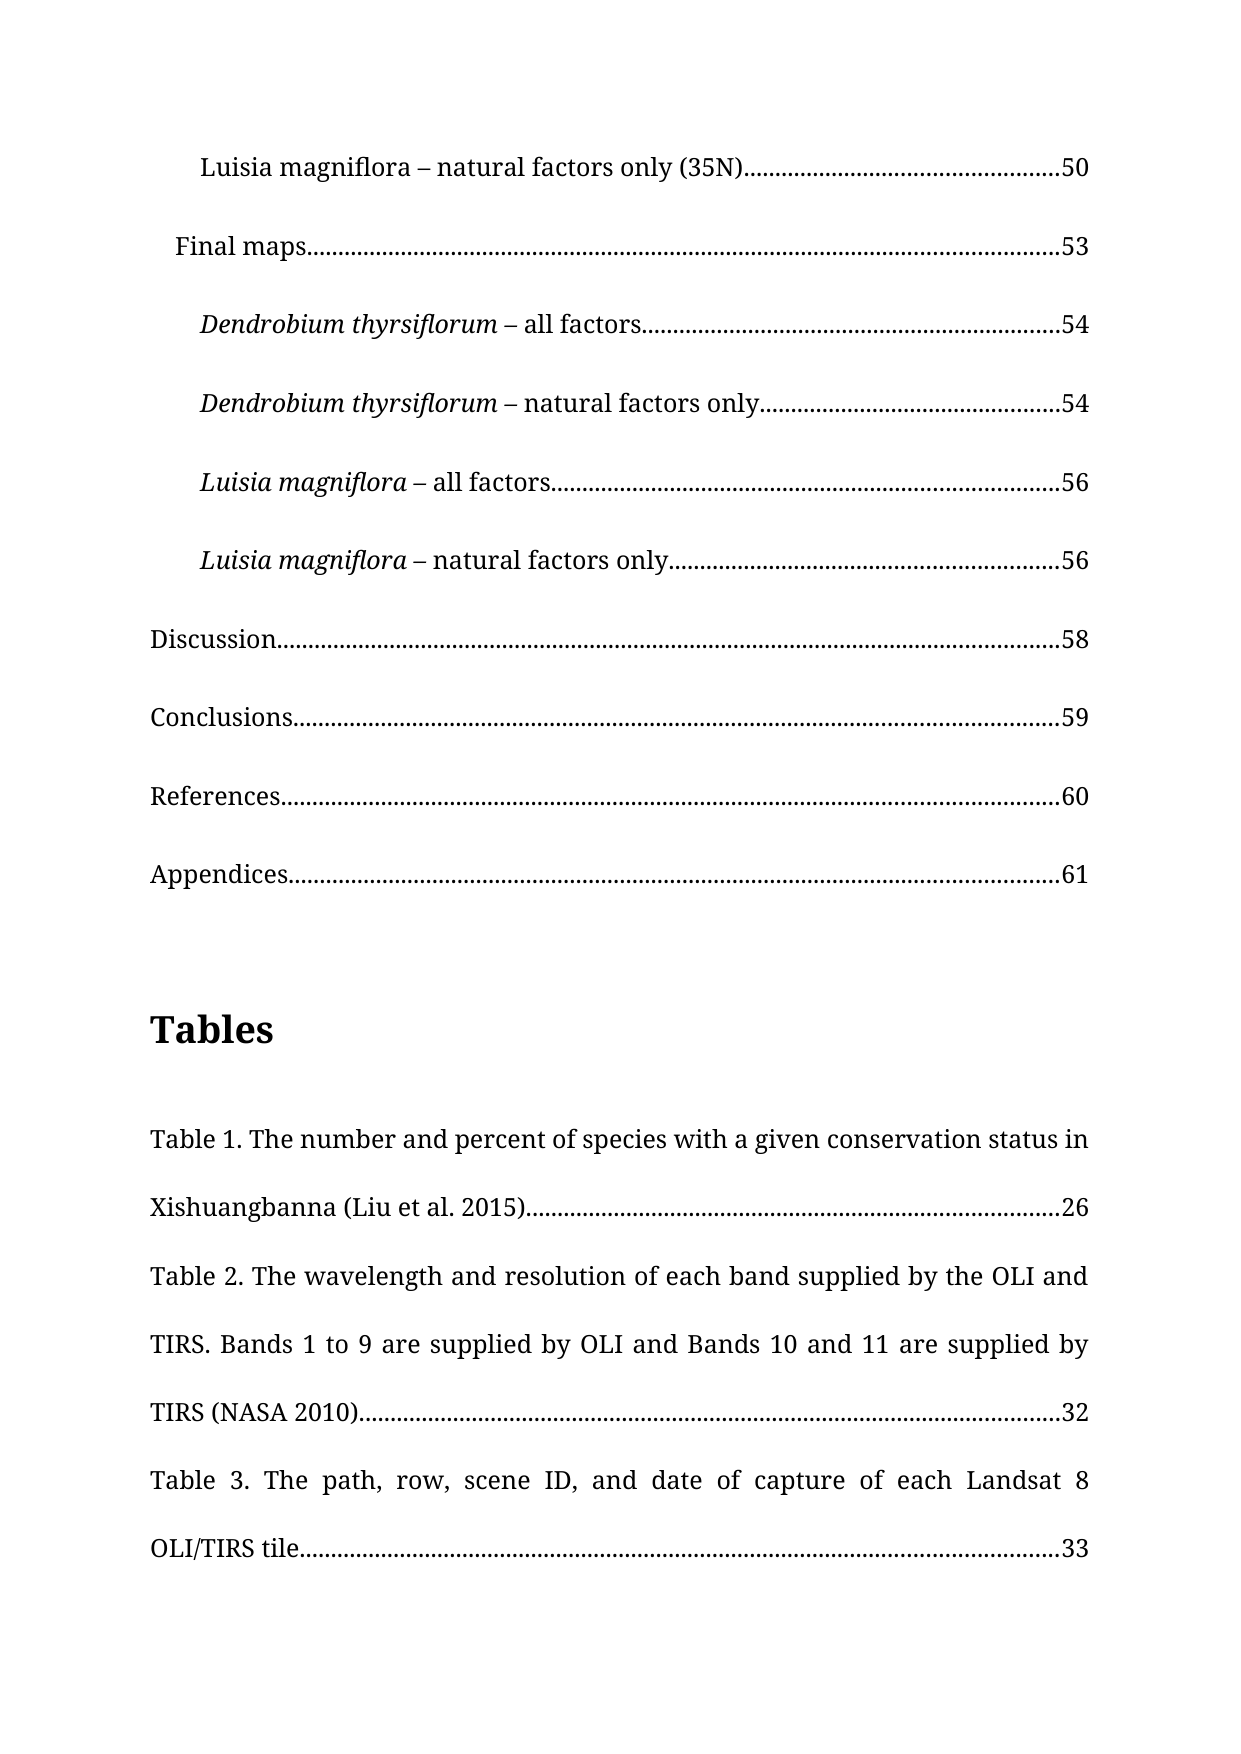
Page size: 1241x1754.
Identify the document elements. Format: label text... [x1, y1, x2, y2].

text Table 3. The path, row, scene ID, and date of capture of each Landsat 8 OLI/TIRS tile. 33 [150, 1462, 1090, 1565]
text Table 2. The wavelength and resolution of each band supplied by the OLI and TIRS. Bands 1 to 9 are supplied by OLI and Bands 10 and 11 are supplied by TIRS (NASA 2010). 32 [150, 1258, 1090, 1428]
text Tables [150, 1003, 1090, 1054]
text Table 1. The number and percent of species with a given conservation status in Xishuangbanna (Liu et al. 2015). 26 [150, 1122, 1090, 1224]
